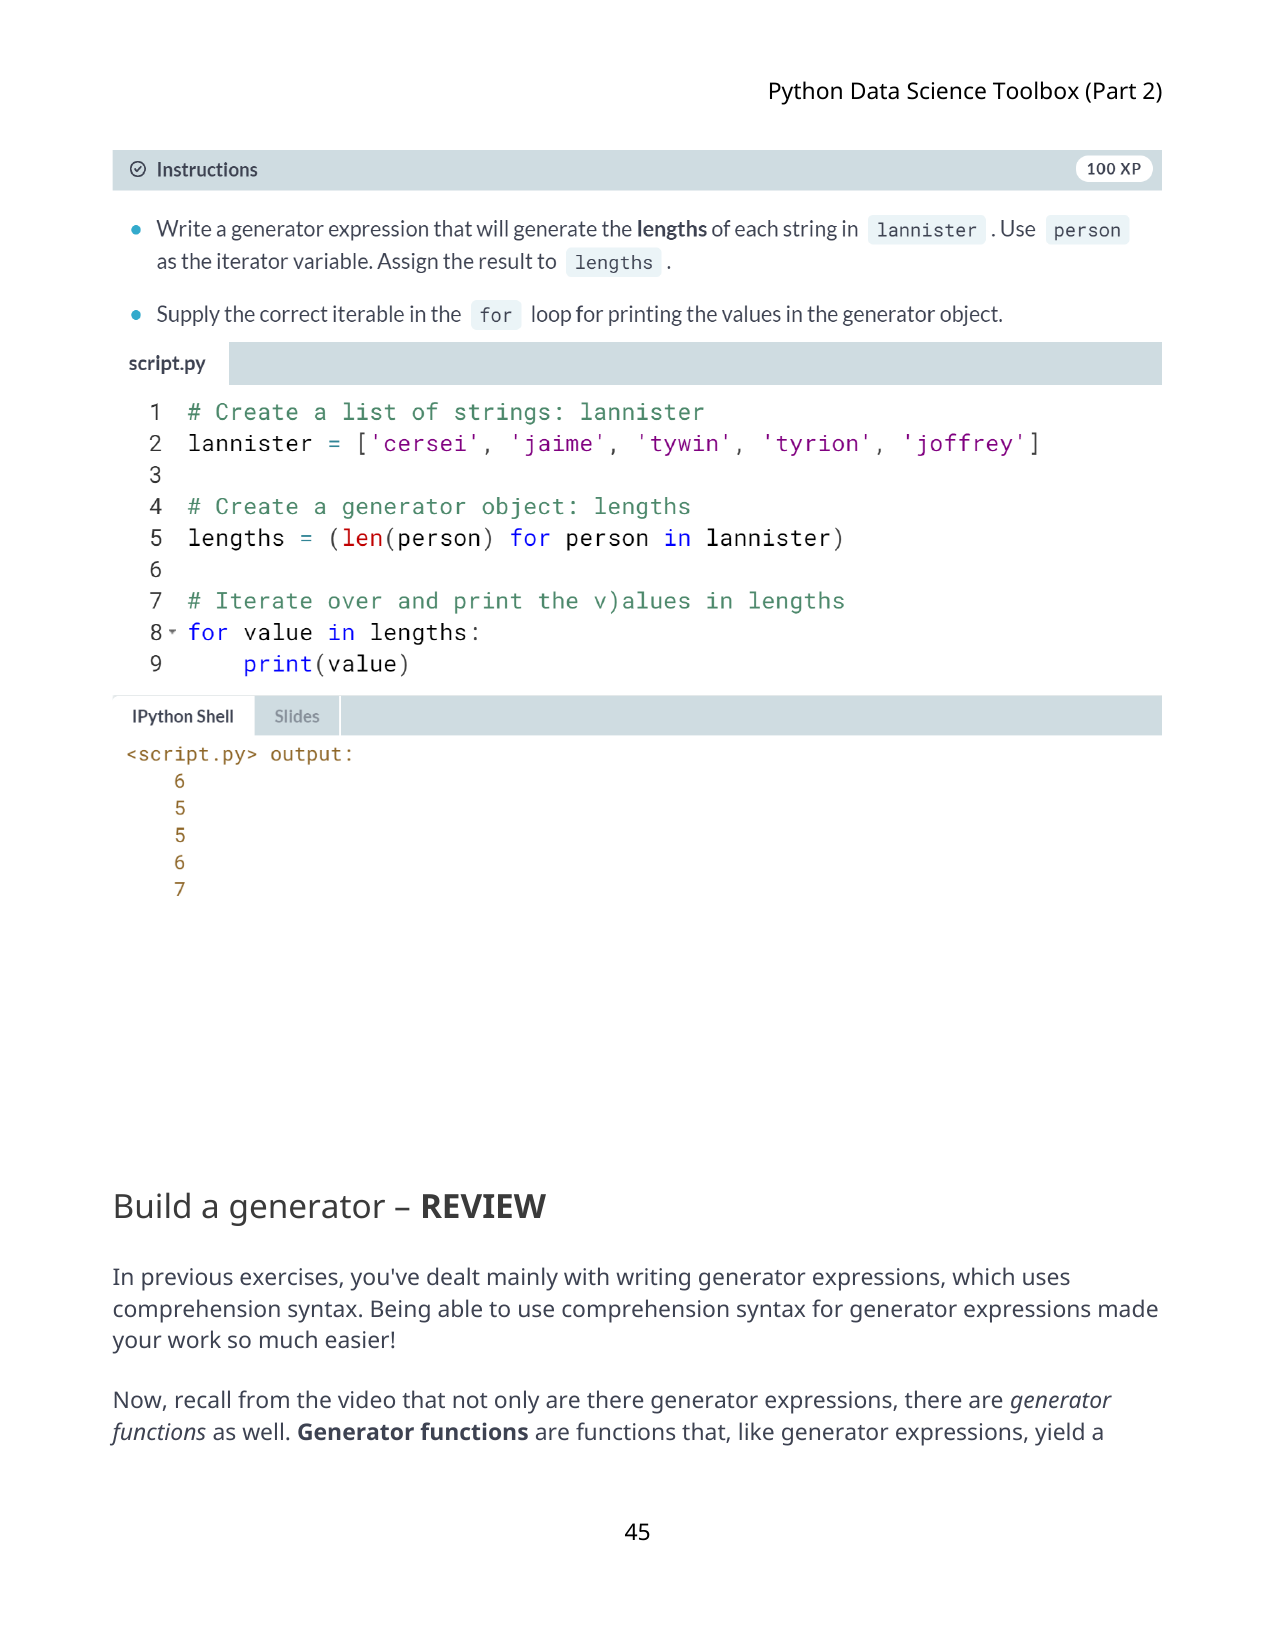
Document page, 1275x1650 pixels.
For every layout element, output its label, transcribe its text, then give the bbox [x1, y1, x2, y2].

picture [112, 342, 1162, 677]
picture [112, 150, 1162, 341]
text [112, 1384, 1162, 1447]
picture [112, 695, 1162, 913]
subtitle Build a generator – REVIEW [112, 1183, 1162, 1229]
text In previous exercises, you've dealt mainly with writing generator expressions, which uses comprehension syntax. Being able to use comprehension syntax for generator expressions made your work so much easier! [112, 1261, 1162, 1355]
